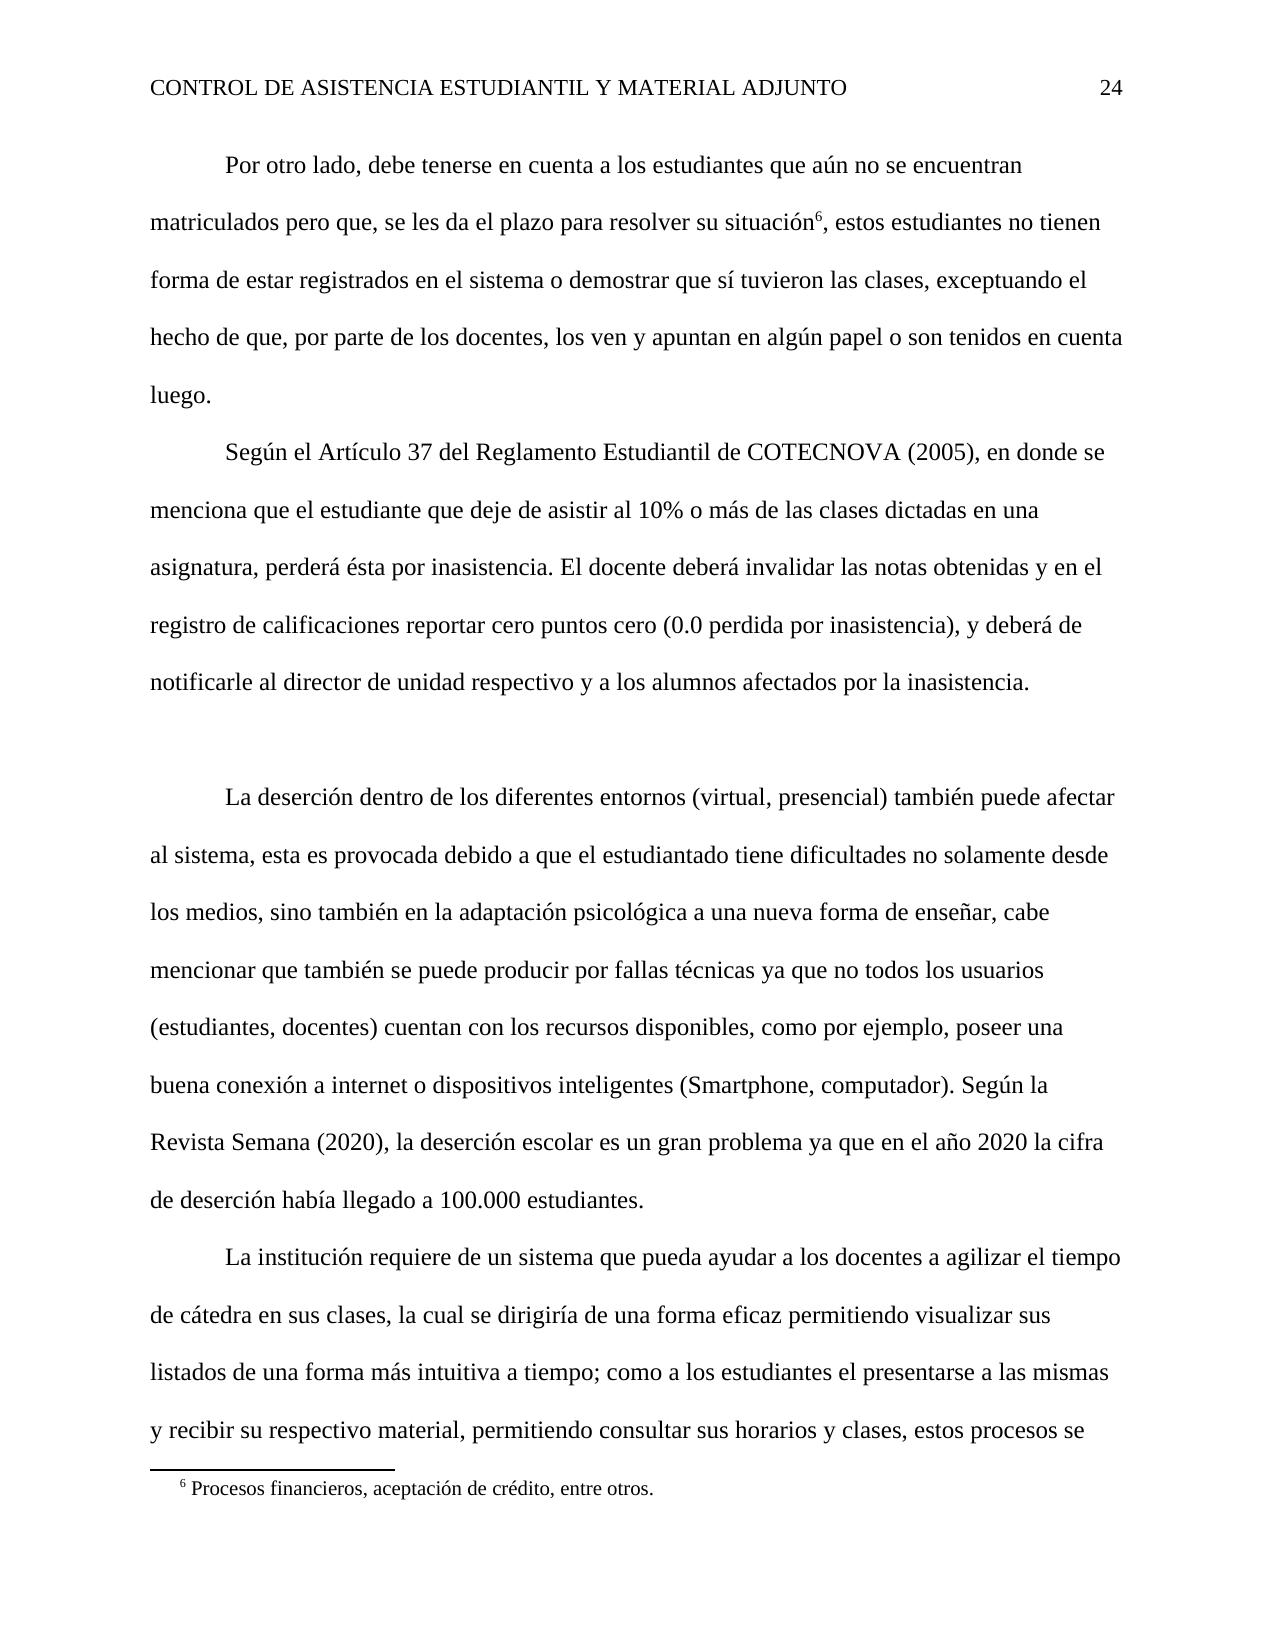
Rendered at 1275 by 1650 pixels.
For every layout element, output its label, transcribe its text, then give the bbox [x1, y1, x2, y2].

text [150, 1242, 1125, 1444]
text Por otro lado, debe tenerse en cuenta a los estudiantes que aún no se encuentran matriculados pero que, se les da el plazo para resolver su situación, estos estudiantes no tienen forma de estar registrados en el sistema o demostrar que sí tuvieron las clases, exceptuando el hecho de que, por parte de los docentes, los ven y apuntan en algún papel o son tenidos en cuenta luego. [150, 150, 1125, 409]
text La deserción dentro de los diferentes entornos (virtual, presencial) también puede afectar al sistema, esta es provocada debido a que el estudiantado tiene dificultades no solamente desde los medios, sino también en la adaptación psicológica a una nueva forma de enseñar, cabe mencionar que también se puede producir por fallas técnicas ya que no todos los usuarios (estudiantes, docentes) cuentan con los recursos disponibles, como por ejemplo, poseer una buena conexión a internet o dispositivos inteligentes (Smartphone, computador). Según la Revista Semana , la deserción escolar es un gran problema ya que en el año 2020 la cifra de deserción había llegado a 100.000 estudiantes. [150, 782, 1125, 1214]
text Según el Artículo 37 del Reglamento Estudiantil de COTECNOVA , en donde se menciona que el estudiante que deje de asistir al 10% o más de las clases dictadas en una asignatura, perderá ésta por inasistencia. El docente deberá invalidar las notas obtenidas y en el registro de calificaciones reportar cero puntos cero (0.0 perdida por inasistencia), y deberá de notificarle al director de unidad respectivo y a los alumnos afectados por la inasistencia. [150, 437, 1125, 696]
